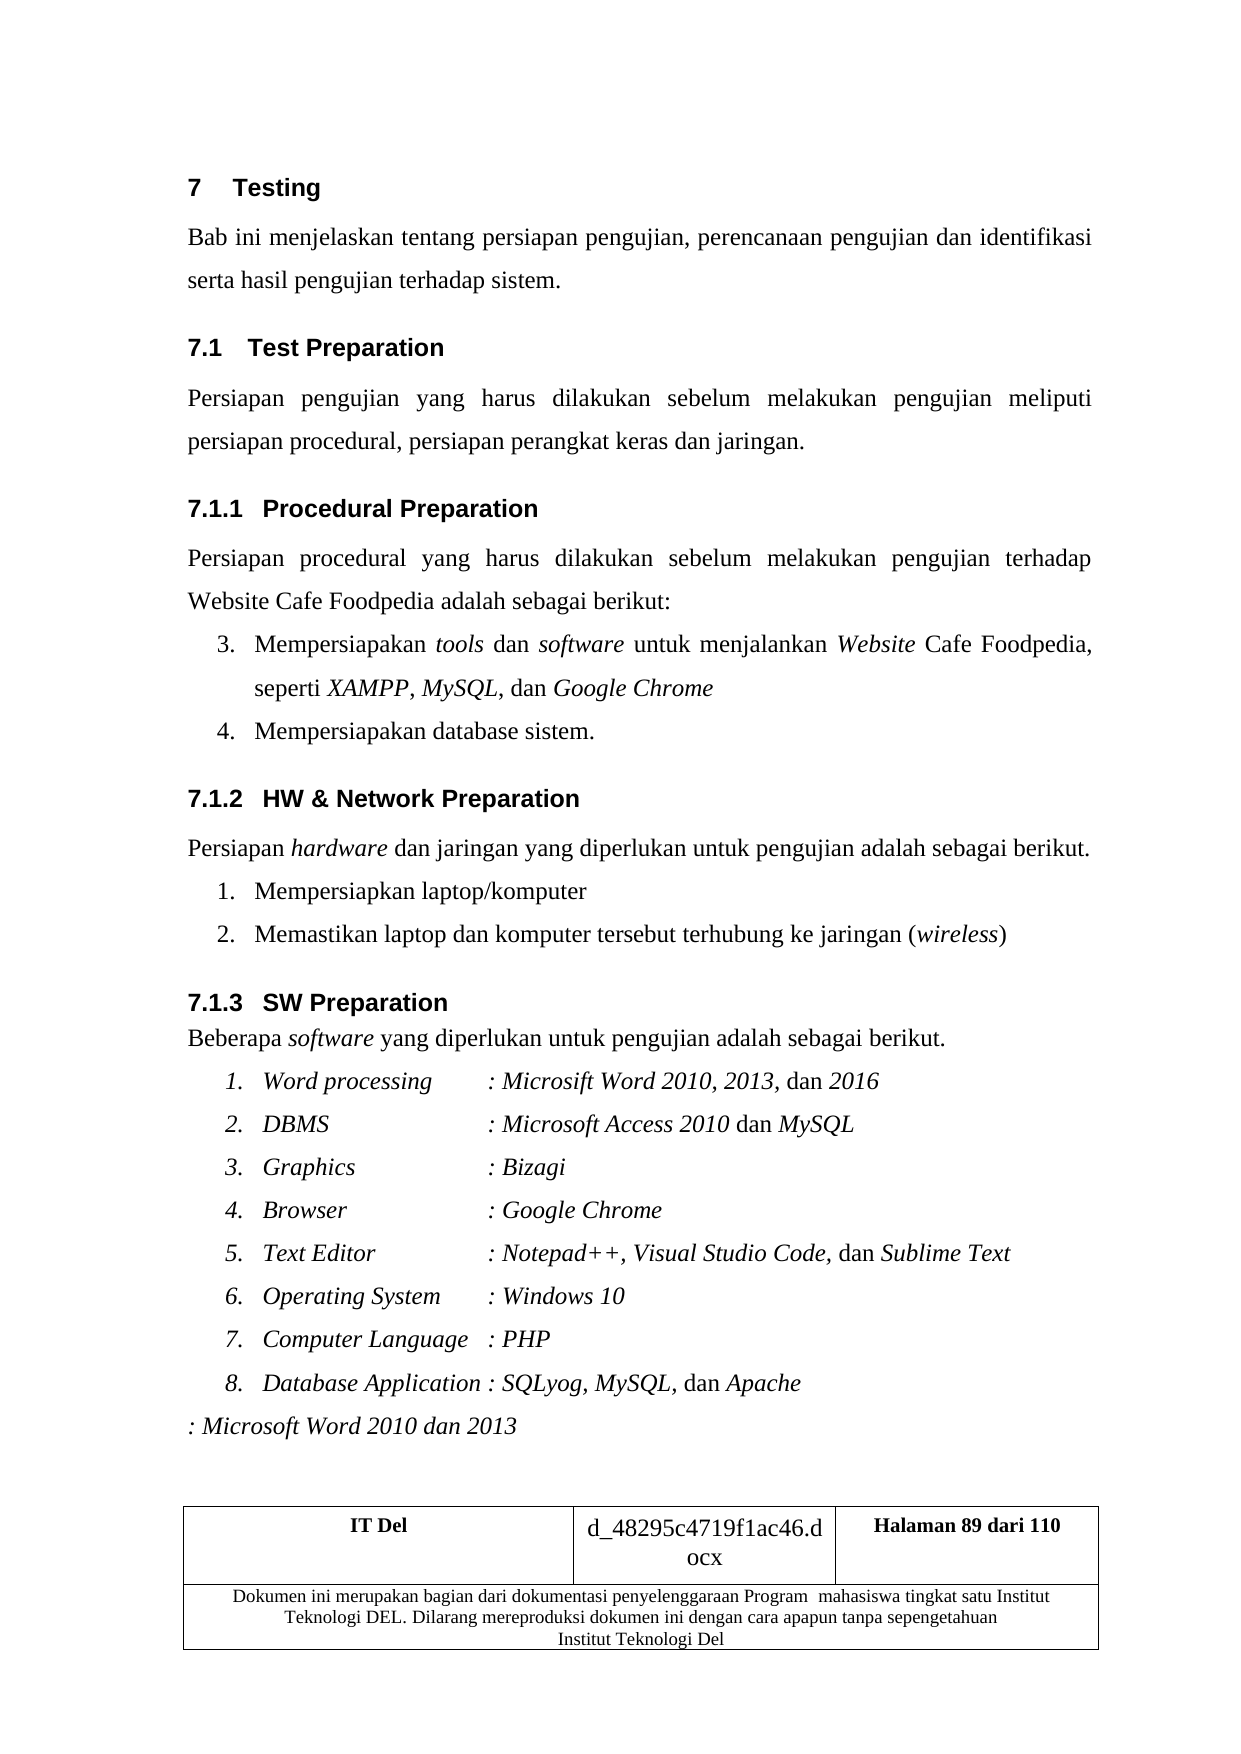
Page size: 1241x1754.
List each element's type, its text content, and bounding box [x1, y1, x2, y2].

subtitle HW & Network Preparation [187, 784, 1092, 813]
list Mempersiapakan tools dan software untuk menjalankan Website Cafe Foodpedia, seperti XAMPP, MySQL, dan Google Chrome [217, 629, 1092, 701]
list DBMS : Microsoft Access 2010 dan MySQL [225, 1109, 1092, 1138]
list Mempersiapakan database sistem. [217, 716, 1092, 744]
list Word processing : Microsift Word 2010, 2013, dan 2016 [225, 1066, 1092, 1094]
list Browser : Google Chrome [225, 1195, 1092, 1224]
text Persiapan procedural yang harus dilakukan sebelum melakukan pengujian terhadap Website Cafe Foodpedia adalah sebagai berikut: [187, 543, 1092, 615]
list Operating System : Windows 10 [225, 1281, 1092, 1310]
list Mempersiapkan laptop/komputer [217, 876, 1092, 905]
list Word Processing : Microsoft Word 2010 dan 2013 [0, 1411, 1092, 1439]
text Bab ini menjelaskan tentang persiapan pengujian, perencanaan pengujian dan identifikasi serta hasil pengujian terhadap sistem. [187, 222, 1092, 294]
subtitle Procedural Preparation [187, 494, 1092, 523]
list Graphics : Bizagi [225, 1152, 1092, 1181]
list Text Editor : Notepad++, Visual Studio Code, dan Sublime Text [225, 1238, 1092, 1267]
list Memastikan laptop dan komputer tersebut terhubung ke jaringan (wireless) [217, 919, 1092, 948]
subtitle Testing [187, 173, 1092, 201]
text Persiapan pengujian yang harus dilakukan sebelum melakukan pengujian meliputi persiapan procedural, persiapan perangkat keras dan jaringan. [187, 383, 1092, 454]
subtitle Test Preparation [187, 333, 1092, 362]
list Computer Language : PHP [225, 1324, 1092, 1353]
subtitle SW Preparation [187, 988, 1092, 1016]
text Persiapan hardware dan jaringan yang diperlukan untuk pengujian adalah sebagai berikut. [187, 833, 1092, 862]
list Database Application : SQLyog, MySQL, dan Apache [225, 1368, 1092, 1396]
text Beberapa software yang diperlukan untuk pengujian adalah sebagai berikut. [187, 1023, 1092, 1051]
